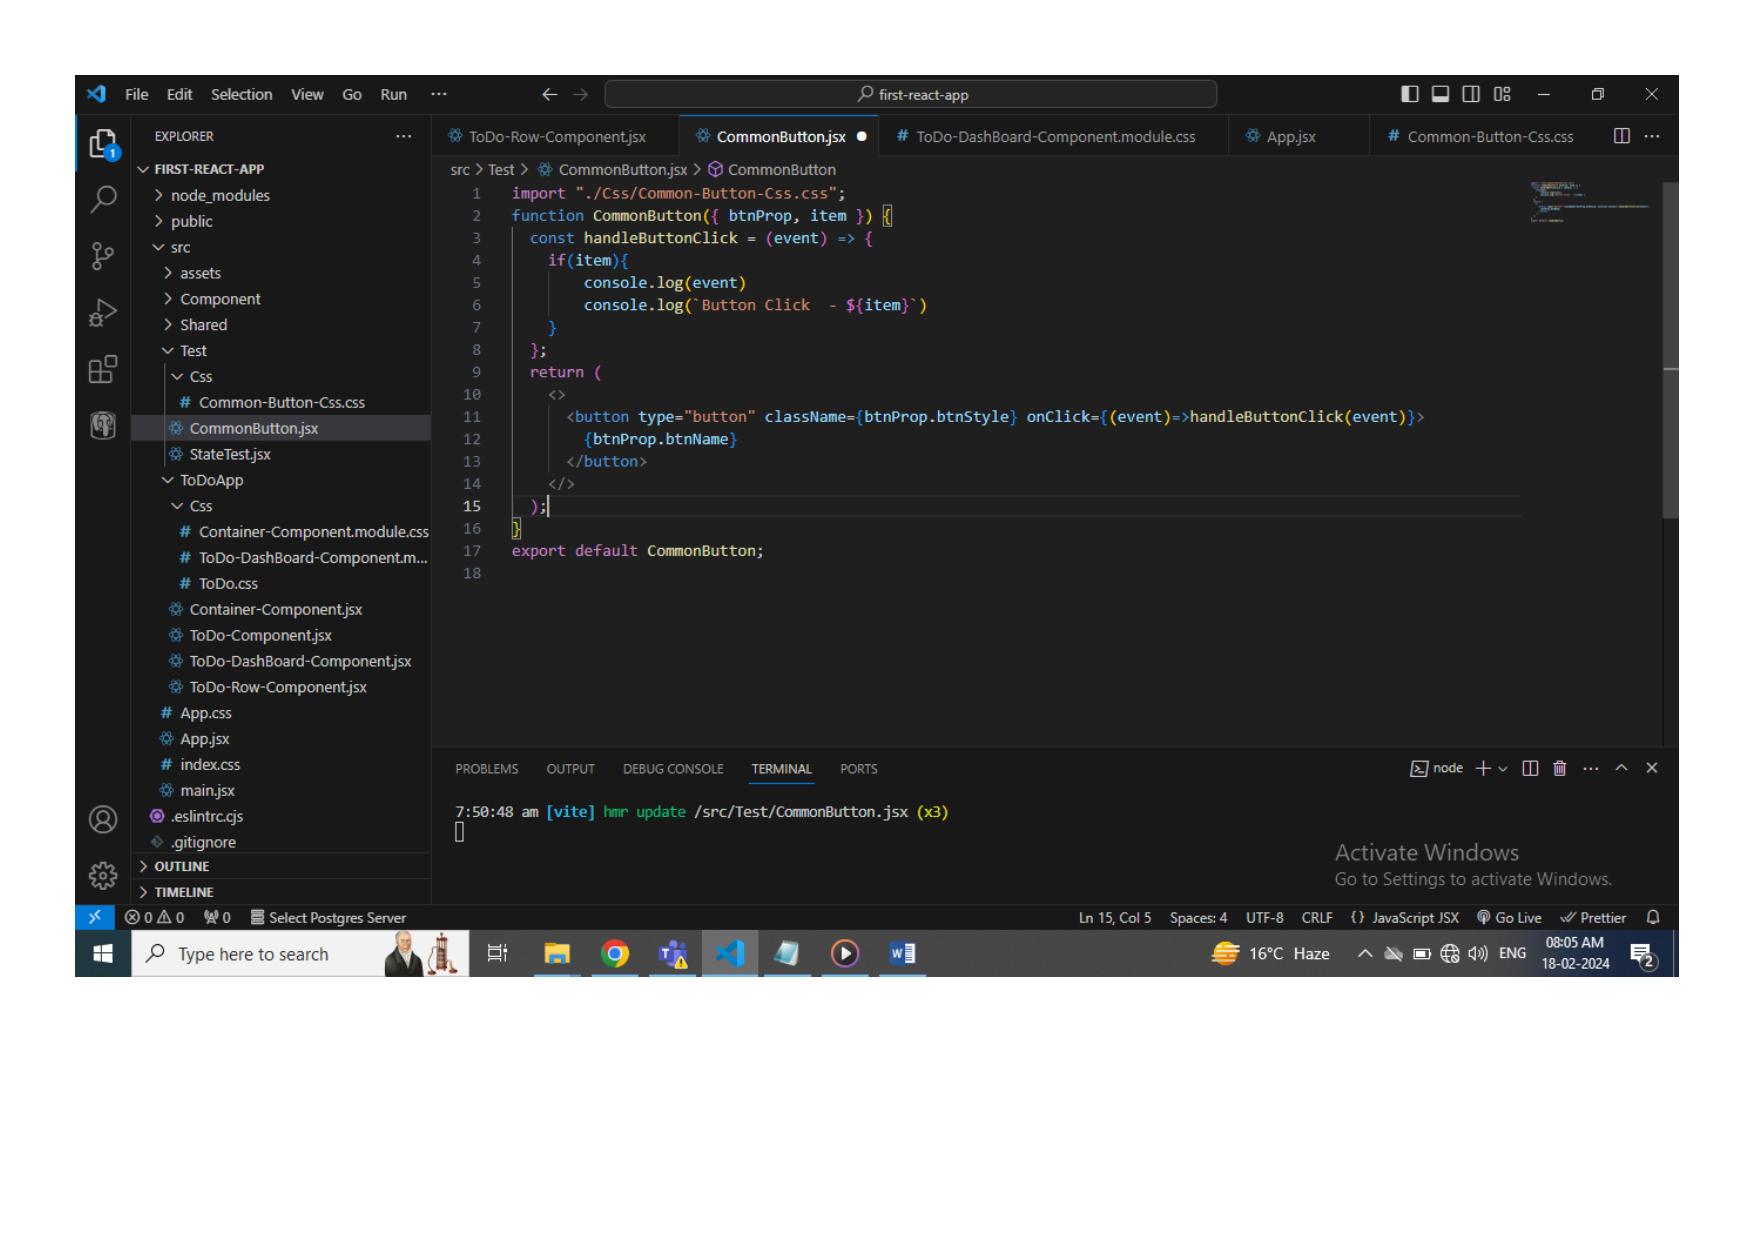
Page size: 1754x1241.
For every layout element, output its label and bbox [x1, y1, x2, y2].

picture [75, 75, 1679, 977]
